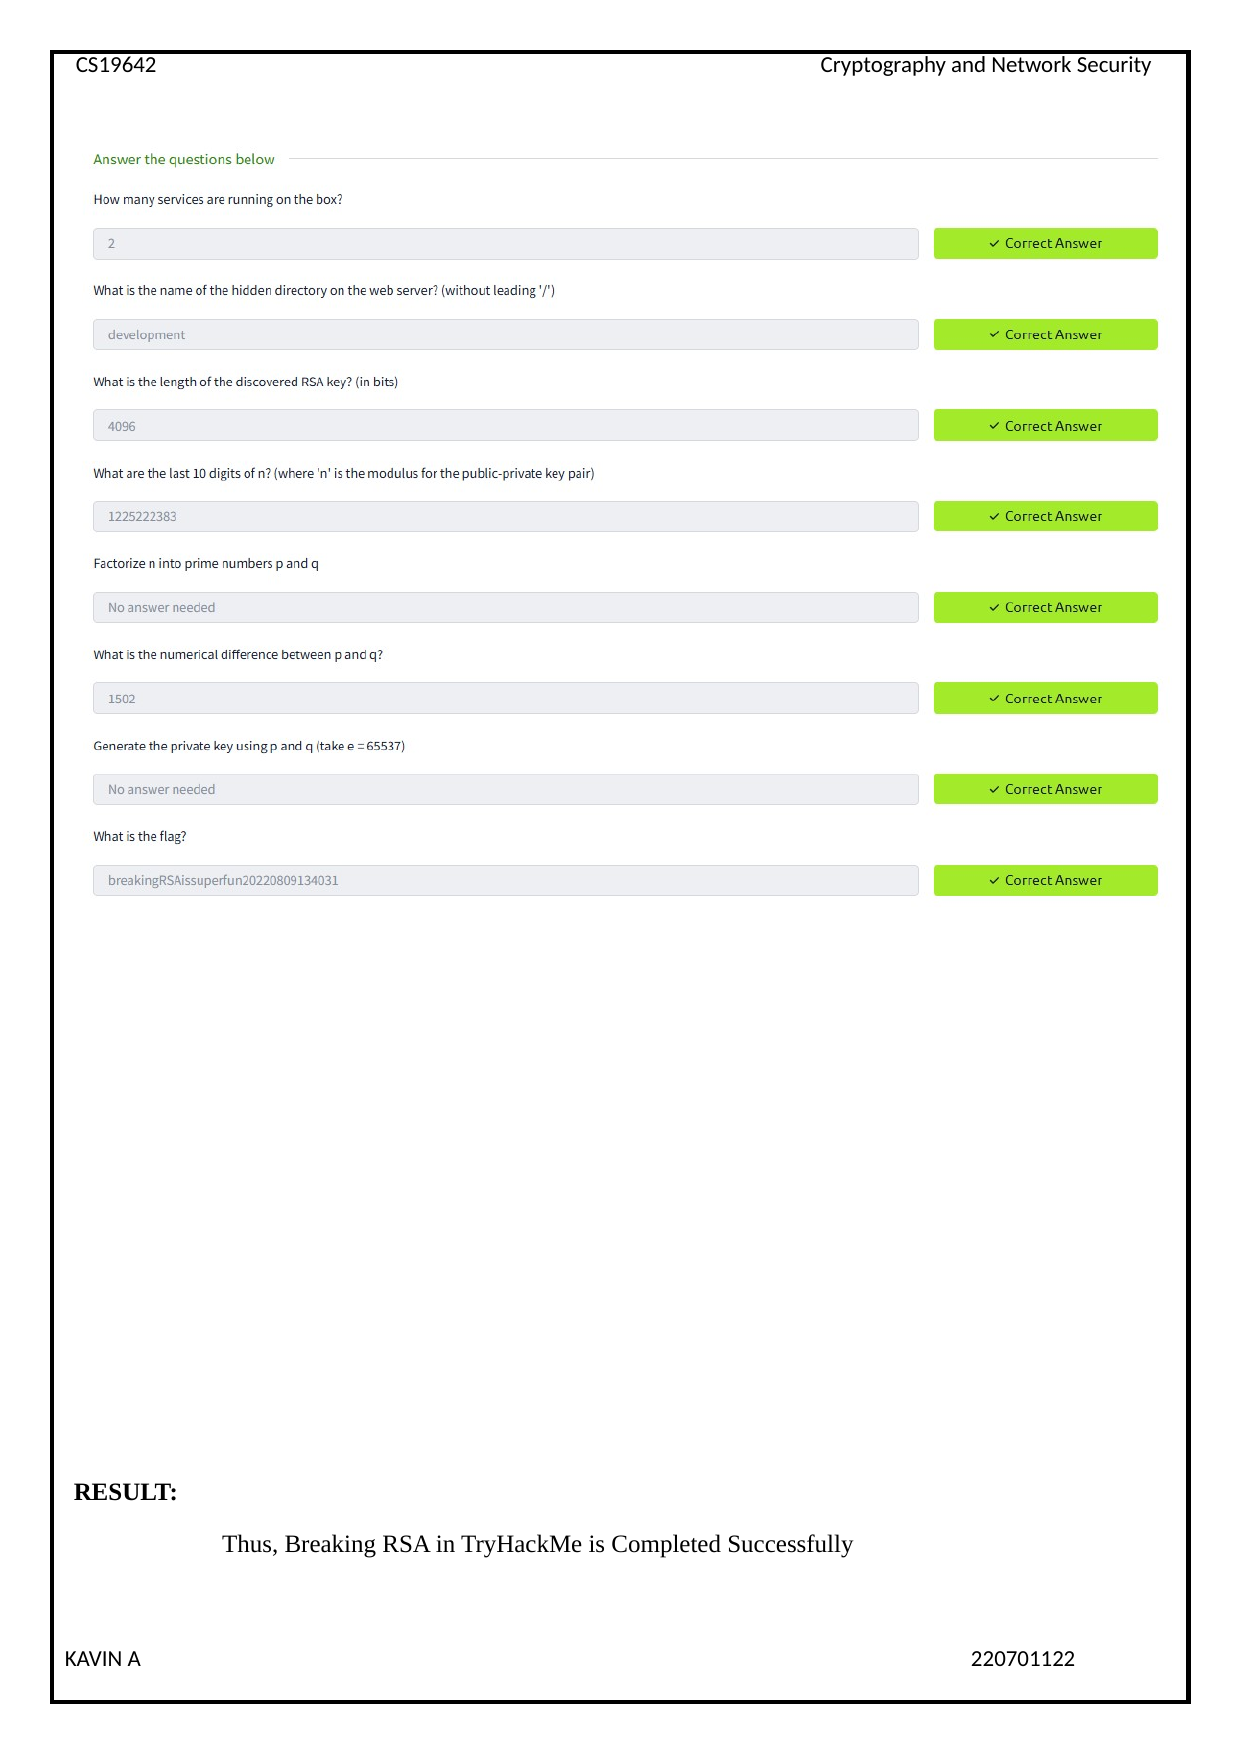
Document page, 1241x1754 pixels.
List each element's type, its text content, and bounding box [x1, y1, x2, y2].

text Thus, Breaking RSA in TryHackMe is Completed Successfully [64, 1529, 1172, 1558]
text RESULT: [73, 1477, 1172, 1505]
picture [81, 138, 1172, 921]
